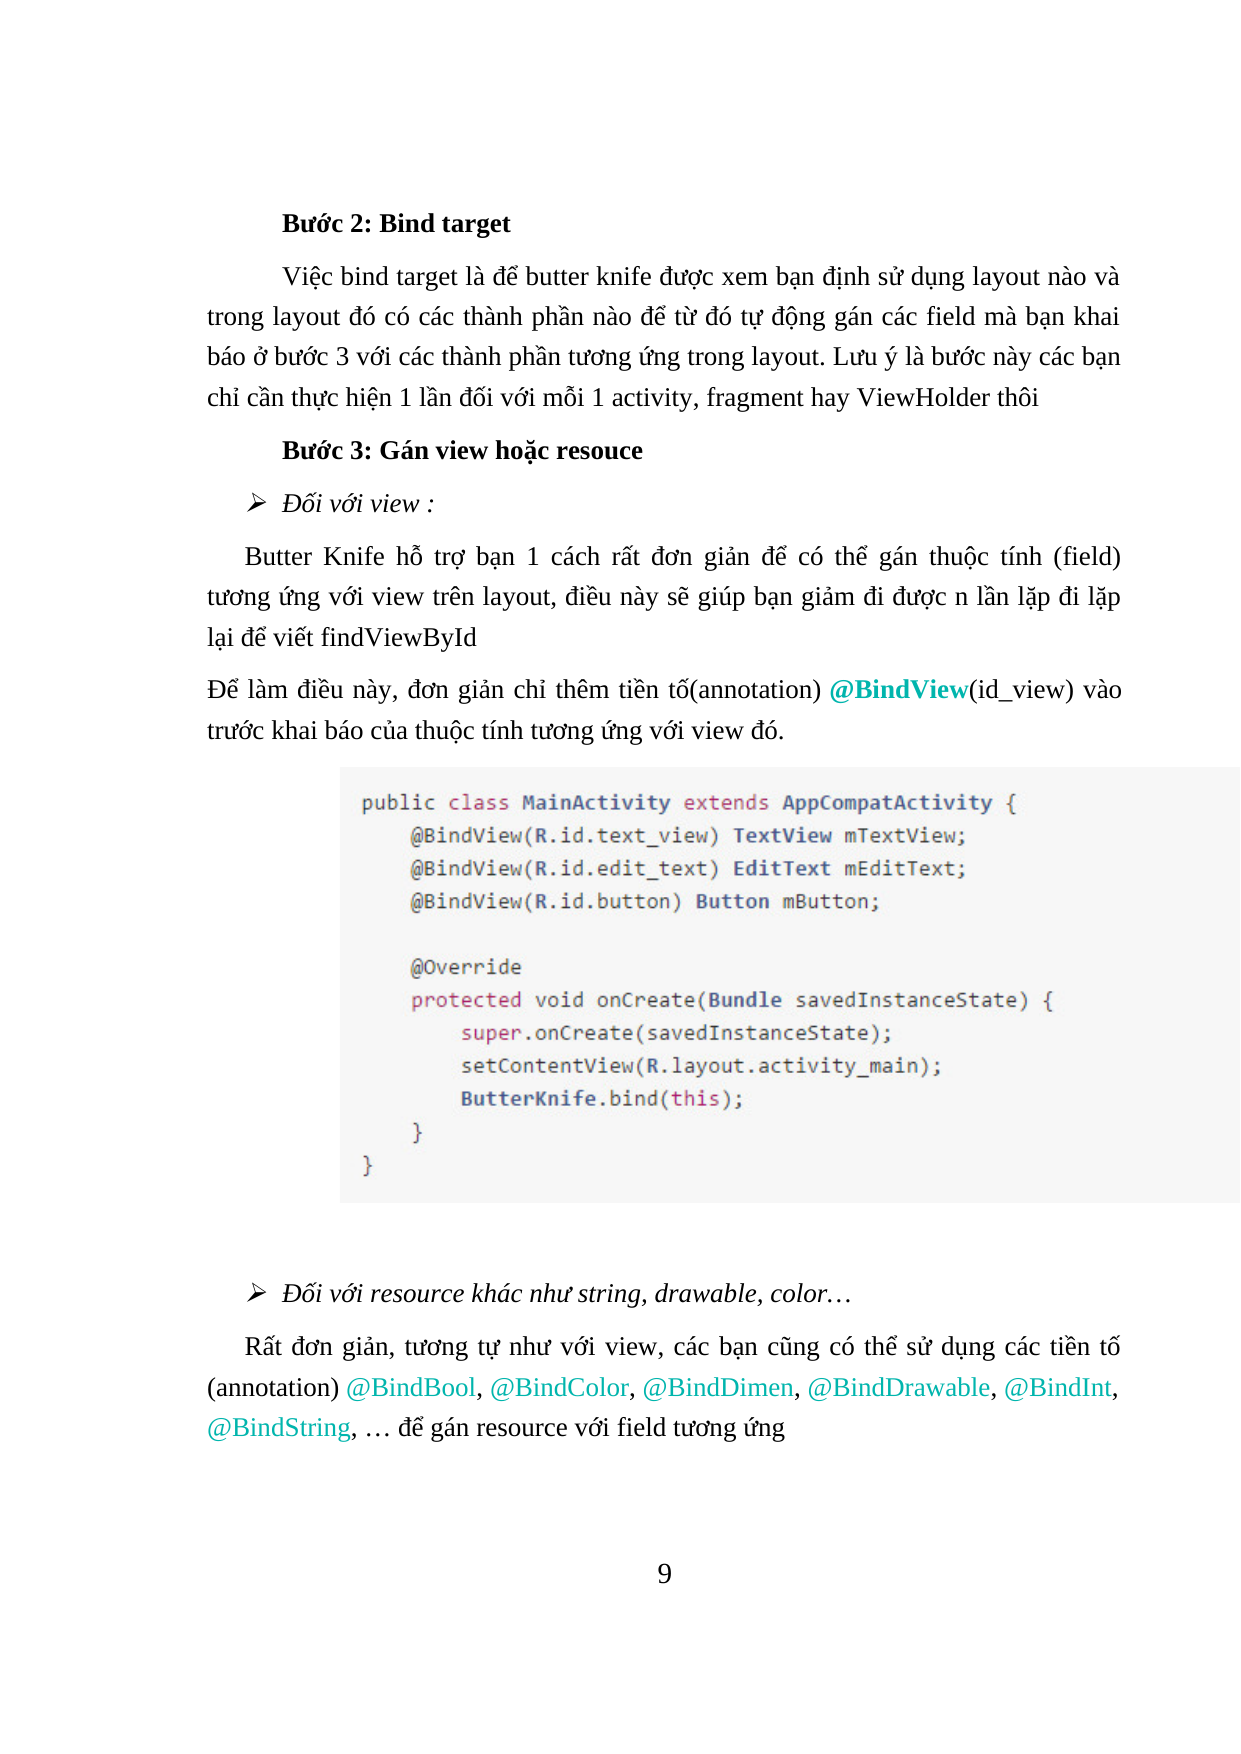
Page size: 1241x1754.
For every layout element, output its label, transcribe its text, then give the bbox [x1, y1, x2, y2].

subtitle Đối với view : [244, 487, 1122, 518]
subtitle Việc bind target là để butter knife được xem bạn định sử dụng layout nào và trong layout đó có các thành phần nào để từ đó tự động gán các field mà bạn khai báo ở bước 3 với các thành phần tương ứng trong layout. Lưu ý là bước này các bạn chỉ cần thực hiện 1 lần đối với mỗi 1 activity, fragment hay ViewHolder thôi [207, 260, 1122, 300]
subtitle Đối với resource khác như string, drawable, color… [244, 1277, 1122, 1309]
subtitle Việc bind target là để butter knife được xem bạn định sử dụng layout nào và trong layout đó có các thành phần nào để từ đó tự động gán các field mà bạn khai báo ở bước 3 với các thành phần tương ứng trong layout. Lưu ý là bước này các bạn chỉ cần thực hiện 1 lần đối với mỗi 1 activity, fragment hay ViewHolder thôi [207, 372, 1122, 412]
subtitle Rất đơn giản, tương tự như với view, các bạn cũng có thể sử dụng các tiền tố (annotation) @BindBool, @BindColor, @BindDimen, @BindDrawable, @BindInt, @BindString, … để gán resource với field tương ứng [207, 1331, 1122, 1442]
subtitle Butter Knife hỗ trợ bạn 1 cách rất đơn giản để có thể gán thuộc tính (field) tương ứng với view trên layout, điều này sẽ giúp bạn giảm đi được n lần lặp đi lặp lại để viết findViewById [207, 611, 1122, 652]
subtitle Butter Knife hỗ trợ bạn 1 cách rất đơn giản để có thể gán thuộc tính (field) tương ứng với view trên layout, điều này sẽ giúp bạn giảm đi được n lần lặp đi lặp lại để viết findViewById [207, 540, 1122, 580]
picture [339, 767, 1241, 1203]
subtitle Bước 2: Bind target [207, 207, 1122, 238]
subtitle Bước 3: Gán view hoặc resouce [207, 434, 1122, 465]
subtitle Để làm điều này, đơn giản chỉ thêm tiền tố(annotation) @BindView(id_view) vào trước khai báo của thuộc tính tương ứng với view đó. [207, 705, 1122, 745]
